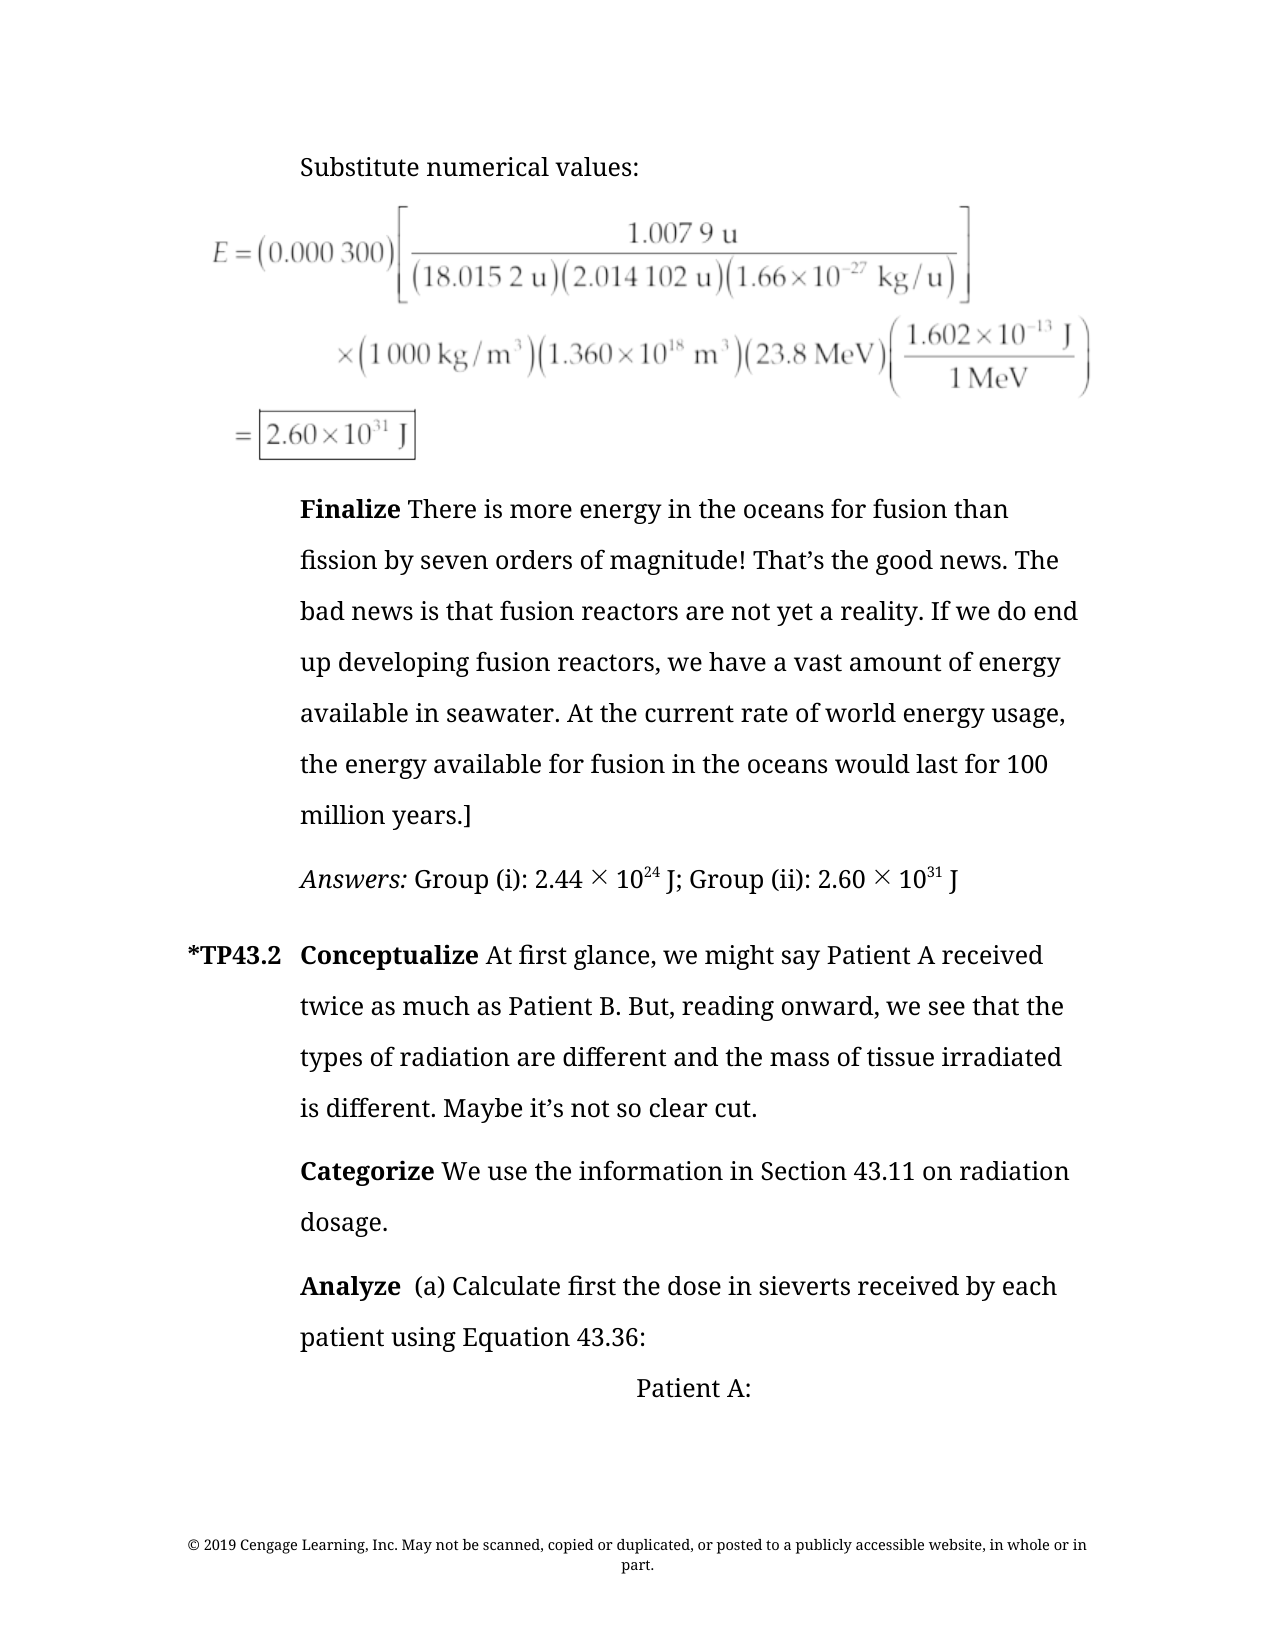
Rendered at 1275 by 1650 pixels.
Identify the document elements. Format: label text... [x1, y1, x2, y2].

text Patient A: [300, 1371, 1087, 1405]
text Categorize We use the information in Section 43.11 on radiation dosage. [300, 1154, 1087, 1239]
text Answers: Group (i): 2.44 1024 J; Group (ii): 2.60 1031 J [300, 861, 1087, 895]
text Finalize There is more energy in the oceans for fusion than fission by seven orders of magnitude! That’s the good news. The bad news is that fusion reactors are not yet a reality. If we do end up developing fusion reactors, we have a vast amount of energy available in seawater. At the current rate of world energy usage, the energy available for fusion in the oceans would last for 100 million years.] [300, 491, 1087, 832]
text Substitute numerical values: [300, 150, 1087, 184]
text *TP43.2 Conceptualize At first glance, we might say Patient A received twice as much as Patient B. But, reading onward, we see that the types of radiation are different and the mass of tissue irradiated is different. Maybe it’s not so clear cut. [187, 937, 1087, 1124]
text Analyze (a) Calculate first the dose in sieverts received by each patient using Equation 43.36: [300, 1268, 1087, 1354]
